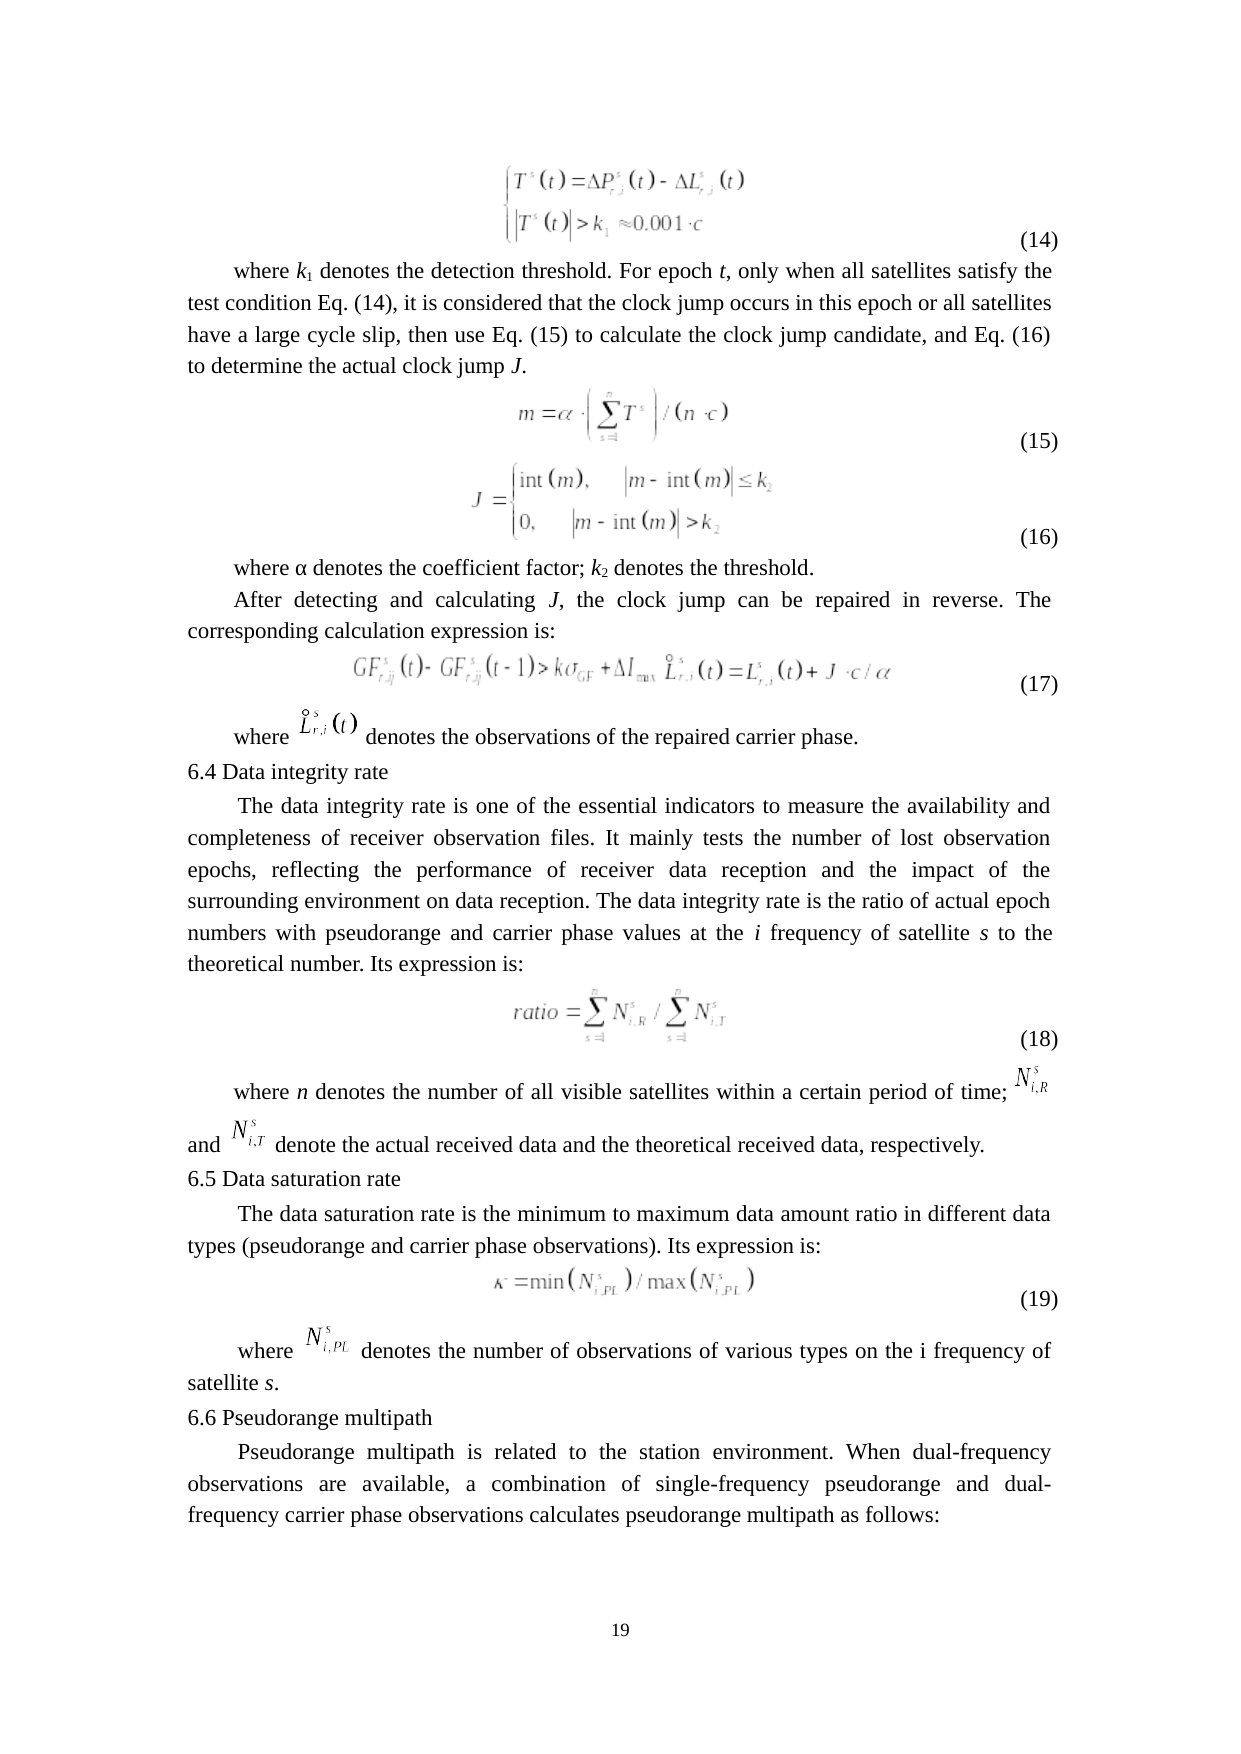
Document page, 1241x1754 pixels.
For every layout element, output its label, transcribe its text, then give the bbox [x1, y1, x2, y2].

text (16) [187, 459, 1053, 549]
text 6.5 Data saturation rate [187, 1162, 1053, 1195]
text (17) [187, 649, 1053, 697]
text The data integrity rate is one of the essential indicators to measure the availability and completeness of receiver observation files. It mainly tests the number of lost observation epochs, reflecting the performance of receiver data reception and the impact of the surrounding environment on data reception. The data integrity rate is the ratio of actual epoch numbers with pseudorange and carrier phase values at the i frequency of satellite s to the theoretical number. Its expression is: [187, 792, 1053, 977]
text where k1 denotes the detection threshold. For epoch t, only when all satellites satisfy the test condition Eq. (14), it is considered that the clock jump occurs in this epoch or all satellites have a large cycle slip, then use Eq. (15) to calculate the clock jump candidate, and Eq. (16) to determine the actual clock jump J. [187, 258, 1053, 379]
text 6.4 Data integrity rate [187, 755, 1053, 787]
text (14) [187, 162, 1053, 252]
text (19) [187, 1263, 1053, 1311]
text The data saturation rate is the minimum to maximum data amount ratio in different data types (pseudorange and carrier phase observations). Its expression is: [187, 1200, 1053, 1258]
text where denotes the number of observations of various types on the i frequency of satellite s. [187, 1316, 1053, 1396]
text 6.6 Pseudorange multipath [187, 1401, 1053, 1433]
text (15) [187, 384, 1053, 453]
text where denotes the observations of the repaired carrier phase. [187, 702, 1053, 749]
text where n denotes the number of all visible satellites within a certain period of time; and denote the actual received data and the theoretical received data, respectively. [187, 1057, 1053, 1157]
text Pseudorange multipath is related to the station environment. When dual-frequency observations are available, a combination of single-frequency pseudorange and dual-frequency carrier phase observations calculates pseudorange multipath as follows: [187, 1438, 1053, 1528]
text (18) [187, 982, 1053, 1051]
text After detecting and calculating J, the clock jump can be repaired in reverse. The corresponding calculation expression is: [187, 586, 1053, 644]
text where α denotes the coefficient factor; k2 denotes the threshold. [187, 554, 1053, 581]
